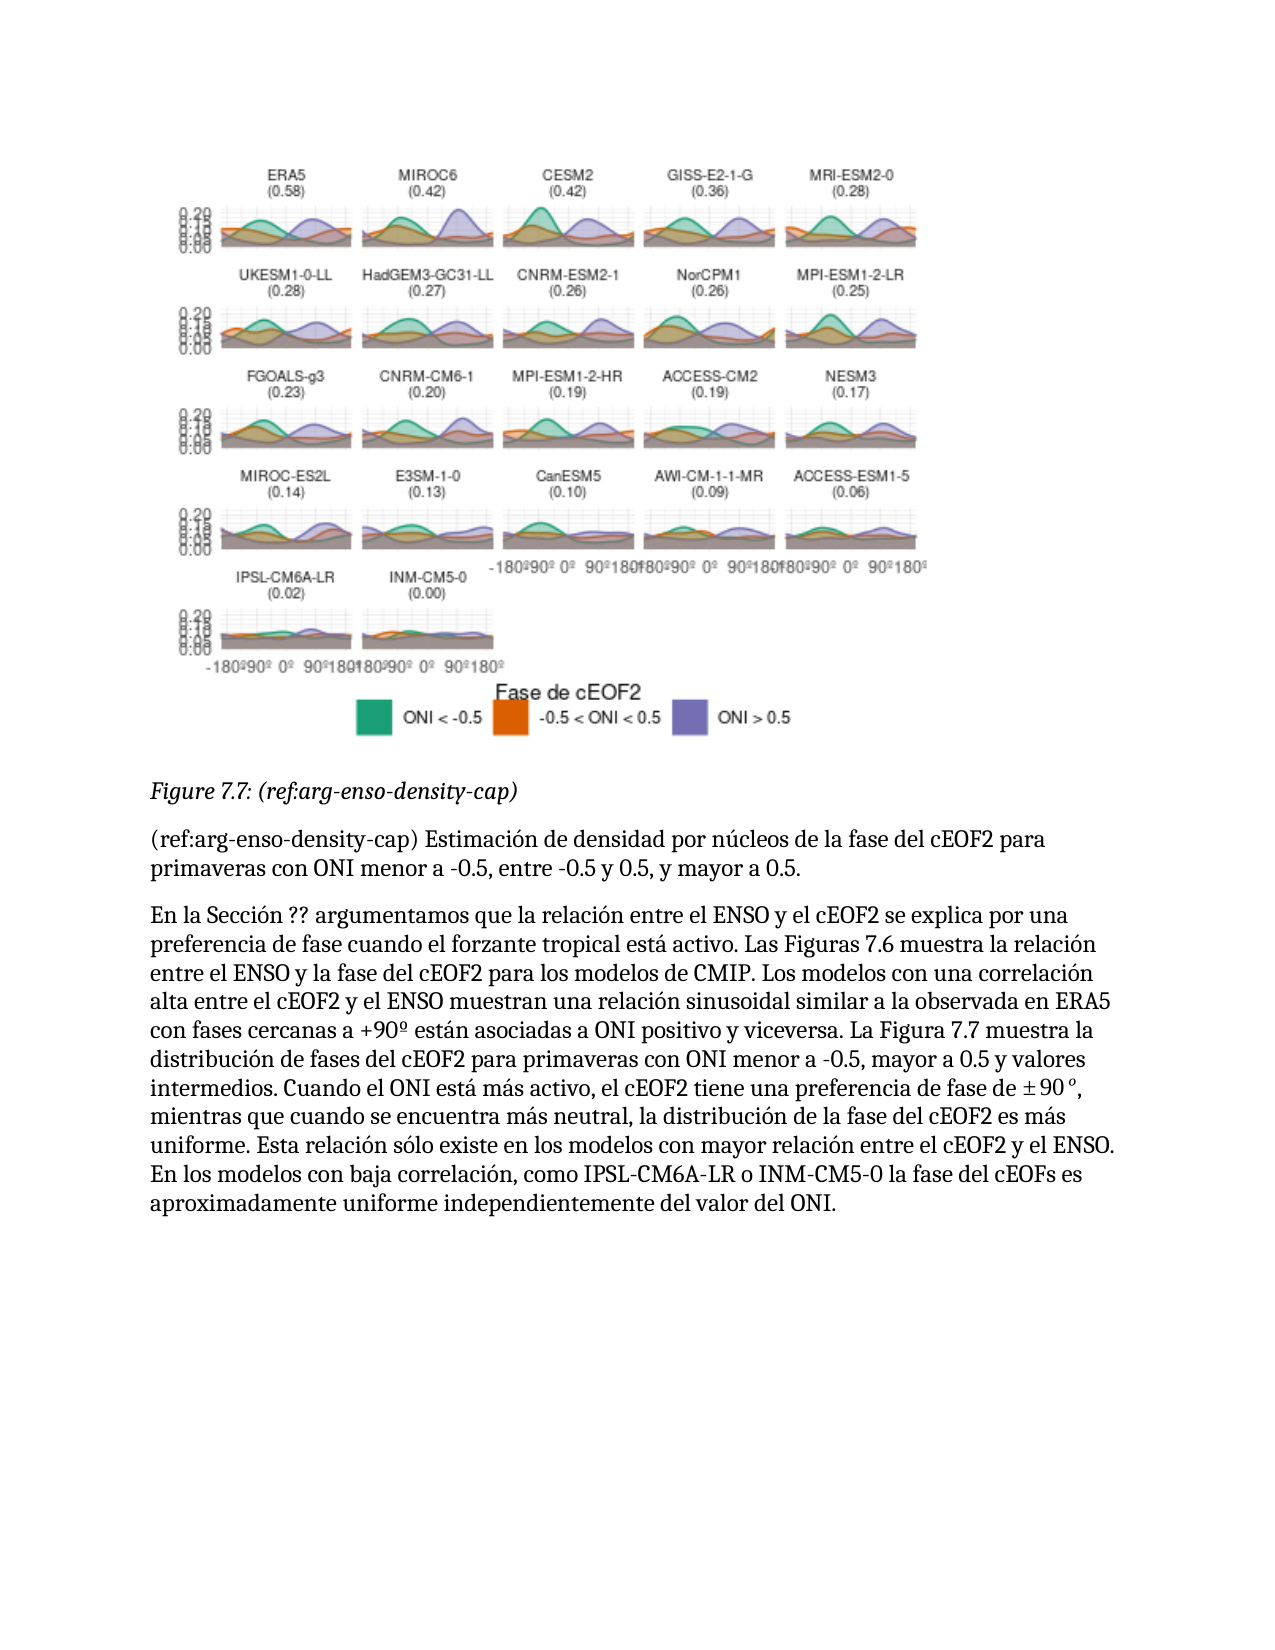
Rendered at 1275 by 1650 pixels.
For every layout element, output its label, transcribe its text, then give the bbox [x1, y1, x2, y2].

text En la Sección ?? argumentamos que la relación entre el ENSO y el cEOF2 se explica por una preferencia de fase cuando el forzante tropical está activo. Las Figuras 7.6 muestra la relación entre el ENSO y la fase del cEOF2 para los modelos de CMIP. Los modelos con una correlación alta entre el cEOF2 y el ENSO muestran una relación sinusoidal similar a la observada en ERA5 con fases cercanas a +90º están asociadas a ONI positivo y viceversa. La Figura 7.7 muestra la distribución de fases del cEOF2 para primaveras con ONI menor a -0.5, mayor a 0.5 y valores intermedios. Cuando el ONI está más activo, el cEOF2 tiene una preferencia de fase de , mientras que cuando se encuentra más neutral, la distribución de la fase del cEOF2 es más uniforme. Esta relación sólo existe en los modelos con mayor relación entre el cEOF2 y el ENSO. En los modelos con baja correlación, como IPSL-CM6A-LR o INM-CM5-0 la fase del cEOFs es aproximadamente uniforme independientemente del valor del ONI. [150, 901, 1125, 1217]
text Figure 7.7: (ref:arg-enso-density-cap) [150, 777, 1125, 806]
text (ref:arg-enso-density-cap) Estimación de densidad por núcleos de la fase del cEOF2 para primaveras con ONI menor a -0.5, entre -0.5 y 0.5, y mayor a 0.5. [150, 825, 1125, 882]
picture [168, 150, 927, 757]
